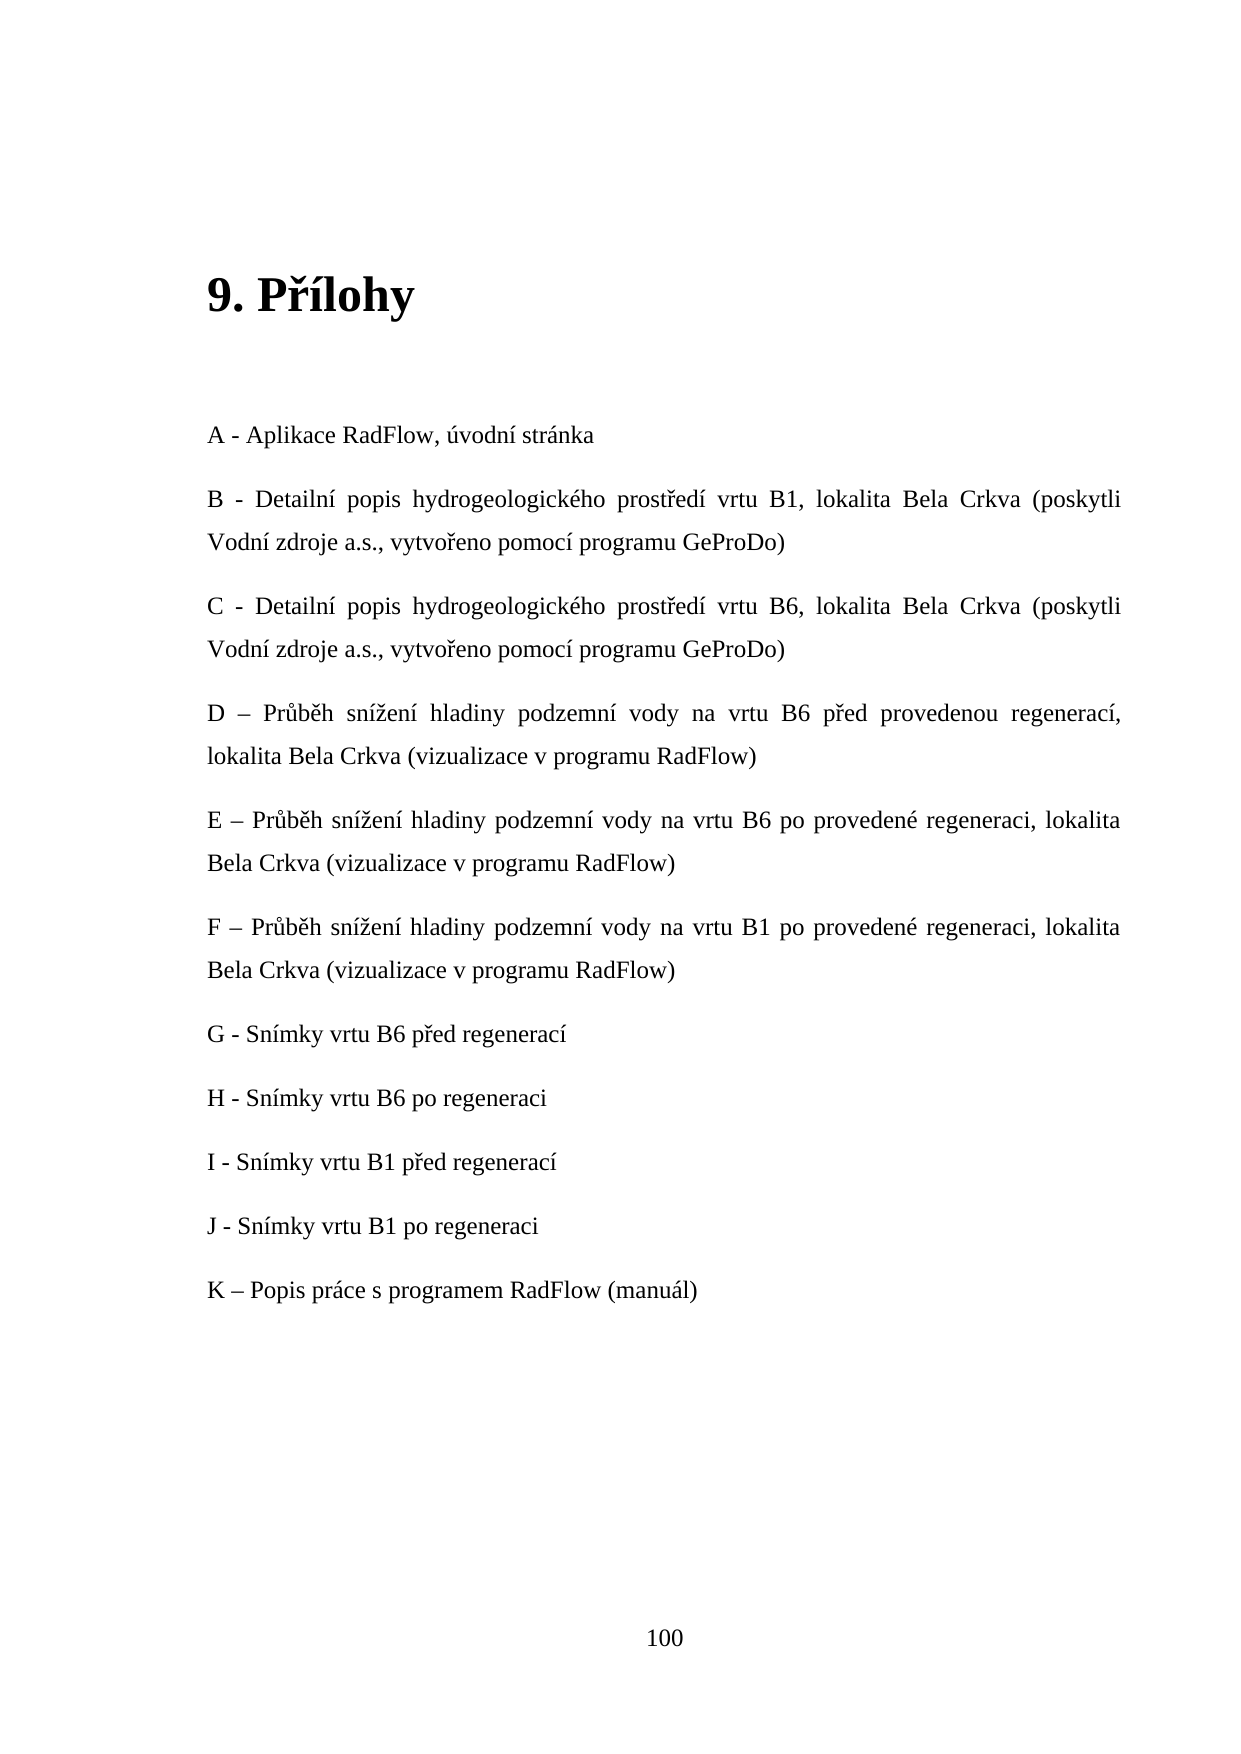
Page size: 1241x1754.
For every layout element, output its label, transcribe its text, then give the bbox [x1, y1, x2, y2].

text J - Snímky vrtu B1 po regeneraci [207, 1211, 1122, 1240]
text I - Snímky vrtu B1 před regenerací [207, 1147, 1122, 1176]
text B - Detailní popis hydrogeologického prostředí vrtu B1, lokalita Bela Crkva (poskytli Vodní zdroje a.s., vytvořeno pomocí programu GeProDo) [207, 484, 1122, 556]
text F – Průběh snížení hladiny podzemní vody na vrtu B1 po provedené regeneraci, lokalita Bela Crkva (vizualizace v programu RadFlow) [207, 912, 1122, 984]
text H - Snímky vrtu B6 po regeneraci [207, 1083, 1122, 1112]
text G - Snímky vrtu B6 před regenerací [207, 1019, 1122, 1048]
text C - Detailní popis hydrogeologického prostředí vrtu B6, lokalita Bela Crkva (poskytli Vodní zdroje a.s., vytvořeno pomocí programu GeProDo) [207, 591, 1122, 663]
subtitle 9. Přílohy [207, 265, 1122, 322]
text A - Aplikace RadFlow, úvodní stránka [207, 420, 1122, 448]
text E – Průběh snížení hladiny podzemní vody na vrtu B6 po provedené regeneraci, lokalita Bela Crkva (vizualizace v programu RadFlow) [207, 805, 1122, 877]
text K – Popis práce s programem RadFlow (manuál) [207, 1275, 1122, 1304]
text D – Průběh snížení hladiny podzemní vody na vrtu B6 před provedenou regenerací, lokalita Bela Crkva (vizualizace v programu RadFlow) [207, 698, 1122, 770]
